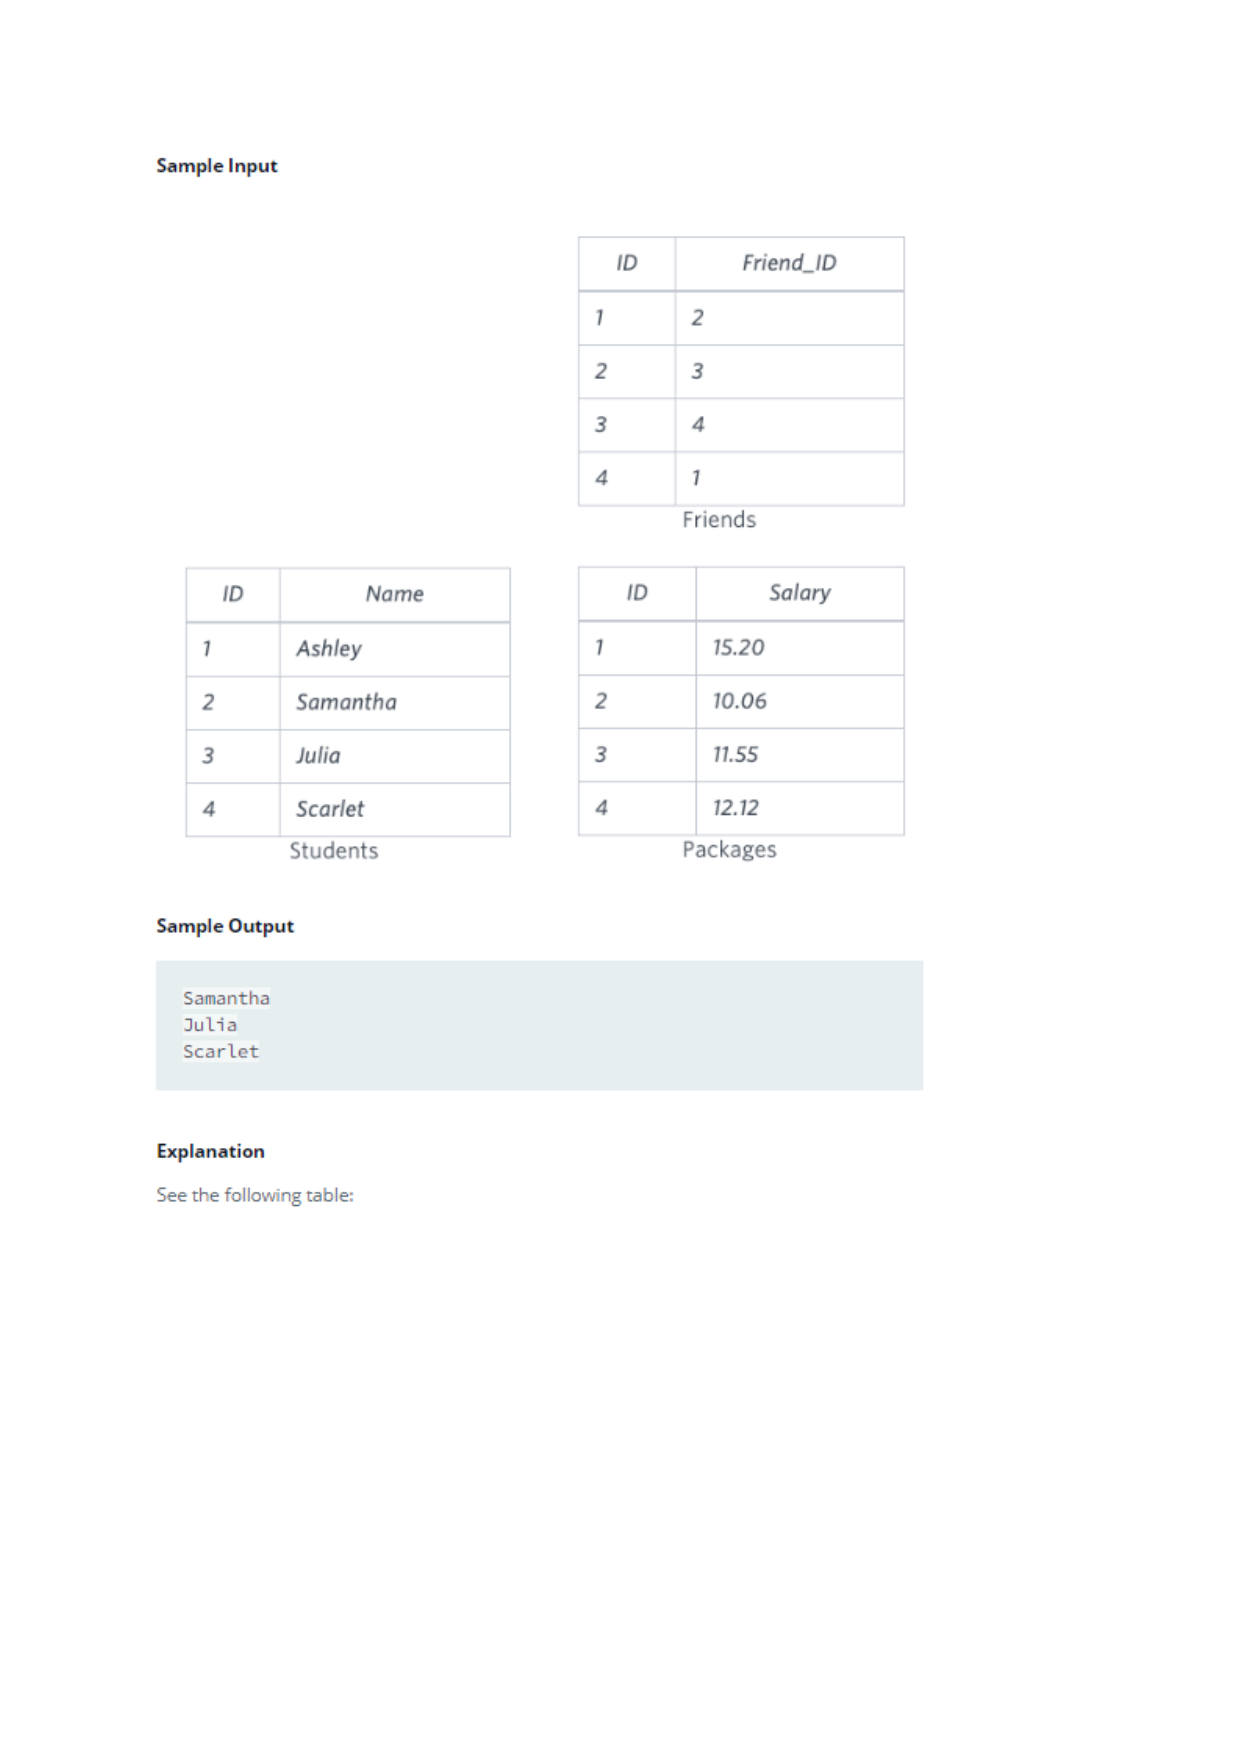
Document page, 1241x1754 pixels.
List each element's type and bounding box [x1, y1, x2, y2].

picture [150, 150, 924, 1230]
